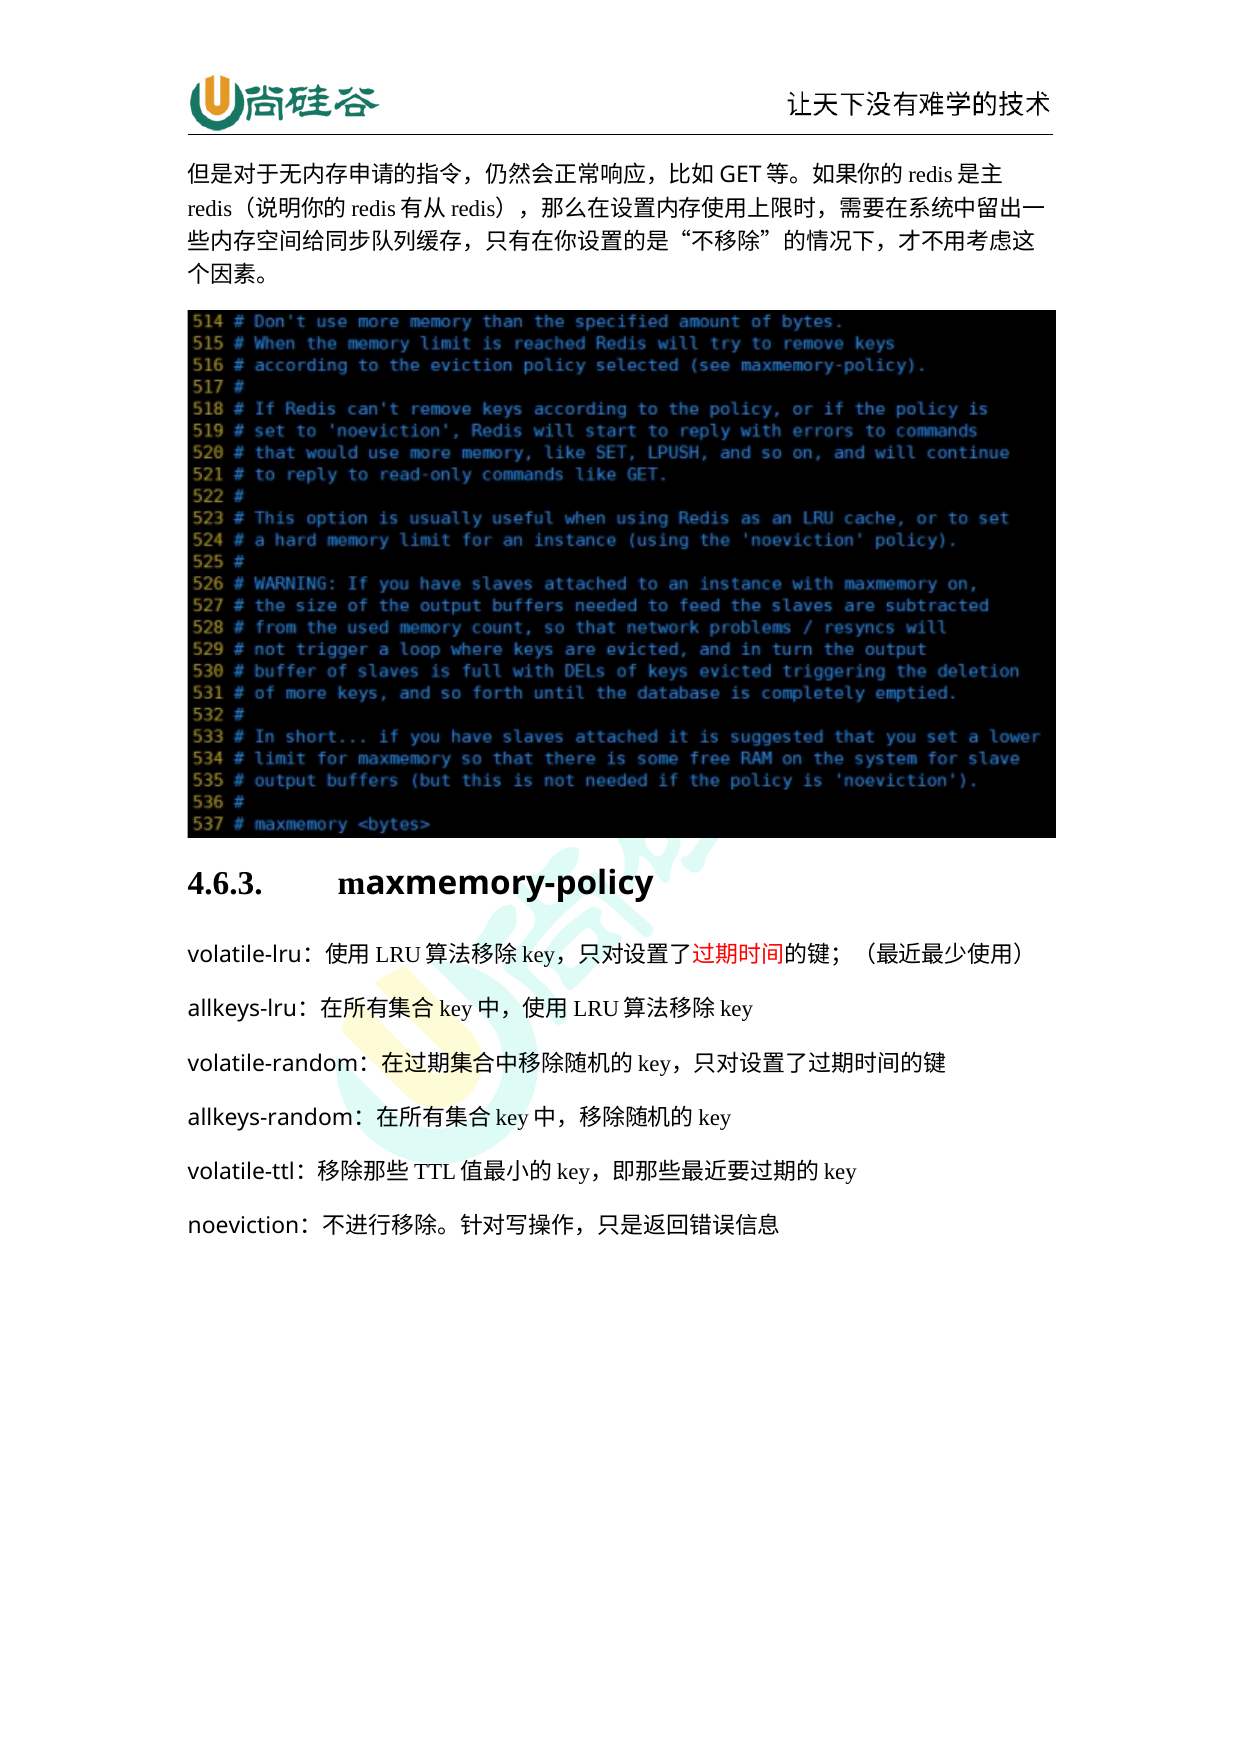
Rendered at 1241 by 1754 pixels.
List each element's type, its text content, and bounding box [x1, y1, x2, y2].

picture [187, 73, 1053, 132]
list maxmemory-policy [187, 858, 1053, 904]
picture [187, 310, 1056, 838]
